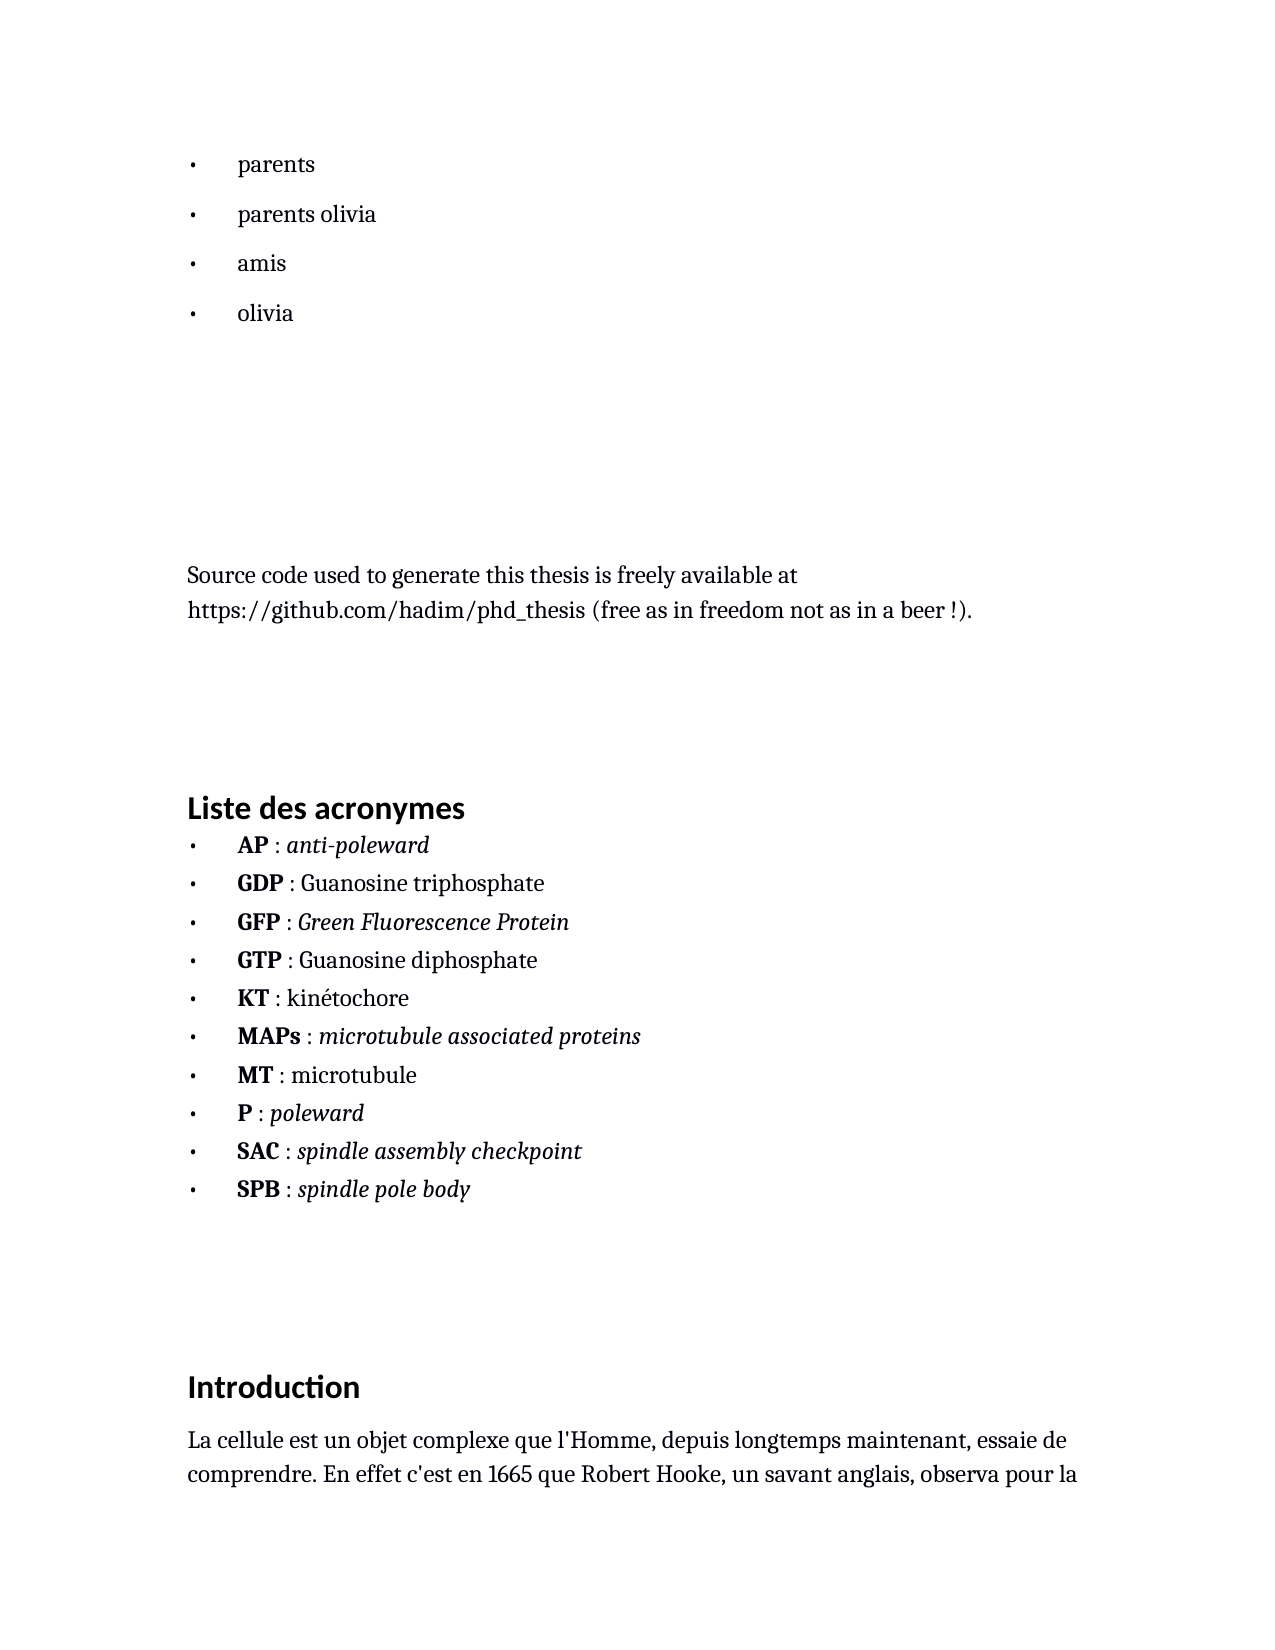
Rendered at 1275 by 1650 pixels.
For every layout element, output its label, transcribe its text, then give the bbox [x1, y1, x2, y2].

subtitle Introduction [187, 1366, 1087, 1407]
list SAC : spindle assembly checkpoint [187, 1137, 1087, 1166]
list GFP : Green Fluorescence Protein [187, 908, 1087, 936]
list P : poleward [187, 1099, 1087, 1127]
list MT : microtubule [187, 1061, 1087, 1089]
list parents olivia [187, 199, 1087, 228]
list parents [187, 150, 1087, 179]
list olivia [187, 299, 1087, 327]
list SPB : spindle pole body [187, 1175, 1087, 1204]
list GTP : Guanosine diphosphate [187, 946, 1087, 974]
list AP : anti-poleward [187, 831, 1087, 860]
subtitle Liste des acronymes [187, 787, 1087, 827]
list KT : kinétochore [187, 984, 1087, 1013]
list GDP : Guanosine triphosphate [187, 869, 1087, 898]
text Source code used to generate this thesis is freely available at https://github.com/hadim/phd_thesis (free as in freedom not as in a beer !). [187, 561, 1087, 624]
list MAPs : microtubule associated proteins [187, 1022, 1087, 1051]
list amis [187, 249, 1087, 278]
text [187, 1426, 1087, 1489]
